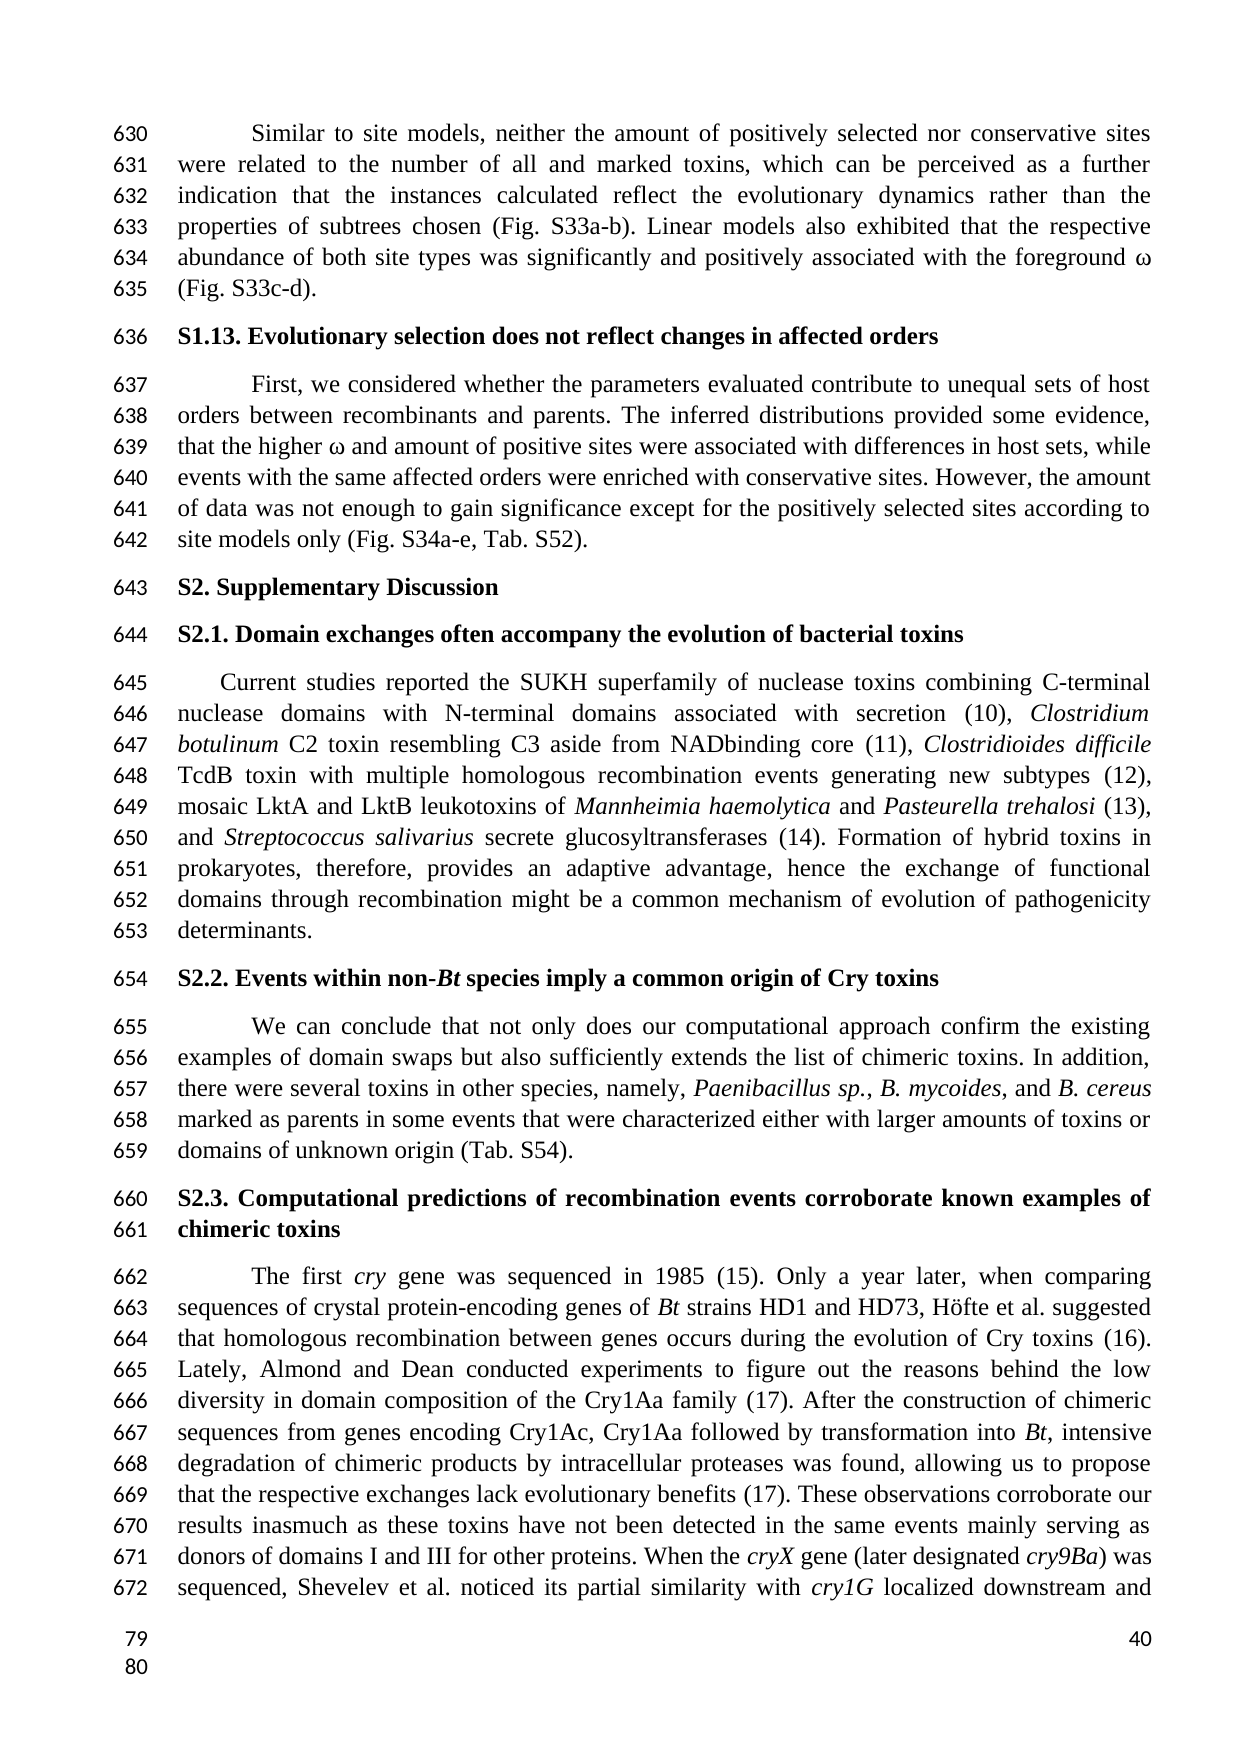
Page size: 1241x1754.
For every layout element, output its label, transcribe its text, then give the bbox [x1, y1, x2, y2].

text First, we considered whether the parameters evaluated contribute to unequal sets of host orders between recombinants and parents. The inferred distributions provided some evidence, that the higher ω and amount of positive sites were associated with differences in host sets, while events with the same affected orders were enriched with conservative sites. However, the amount of data was not enough to gain significance except for the positively selected sites according to site models only (Fig. S34a-e, Tab. S52). [177, 369, 1152, 553]
text We can conclude that not only does our computational approach confirm the existing examples of domain swaps but also sufficiently extends the list of chimeric toxins. In addition, there were several toxins in other species, namely, Paenibacillus sp., B. mycoides, and B. cereus marked as parents in some events that were characterized either with larger amounts of toxins or domains of unknown origin (Tab. S54). [177, 1011, 1152, 1164]
text S1.13. Evolutionary selection does not reflect changes in affected orders [177, 321, 1152, 350]
text S2.3. Computational predictions of recombination events corroborate known examples of chimeric toxins [177, 1183, 1152, 1242]
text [177, 1261, 1152, 1601]
text Similar to site models, neither the amount of positively selected nor conservative sites were related to the number of all and marked toxins, which can be perceived as a further indication that the instances calculated reflect the evolutionary dynamics rather than the properties of subtrees chosen (Fig. S33a-b). Linear models also exhibited that the respective abundance of both site types was significantly and positively associated with the foreground ω (Fig. S33c-d). [177, 118, 1152, 302]
text Current studies reported the SUKH superfamily of nuclease toxins combining C-terminal nuclease domains with N-terminal domains associated with secretion (10), Clostridium botulinum C2 toxin resembling C3 aside from NADbinding core (11), Clostridioides difficile TcdB toxin with multiple homologous recombination events generating new subtypes (12), mosaic LktA and LktB leukotoxins of Mannheimia haemolytica and Pasteurella trehalosi (13), and Streptococcus salivarius secrete glucosyltransferases (14). Formation of hybrid toxins in prokaryotes, therefore, provides an adaptive advantage, hence the exchange of functional domains through recombination might be a common mechanism of evolution of pathogenicity determinants. [177, 667, 1152, 944]
text S2. Supplementary Discussion [177, 572, 1152, 600]
text S2.1. Domain exchanges often accompany the evolution of bacterial toxins [177, 619, 1152, 648]
text S2.2. Events within non-Bt species imply a common origin of Cry toxins [177, 963, 1152, 992]
